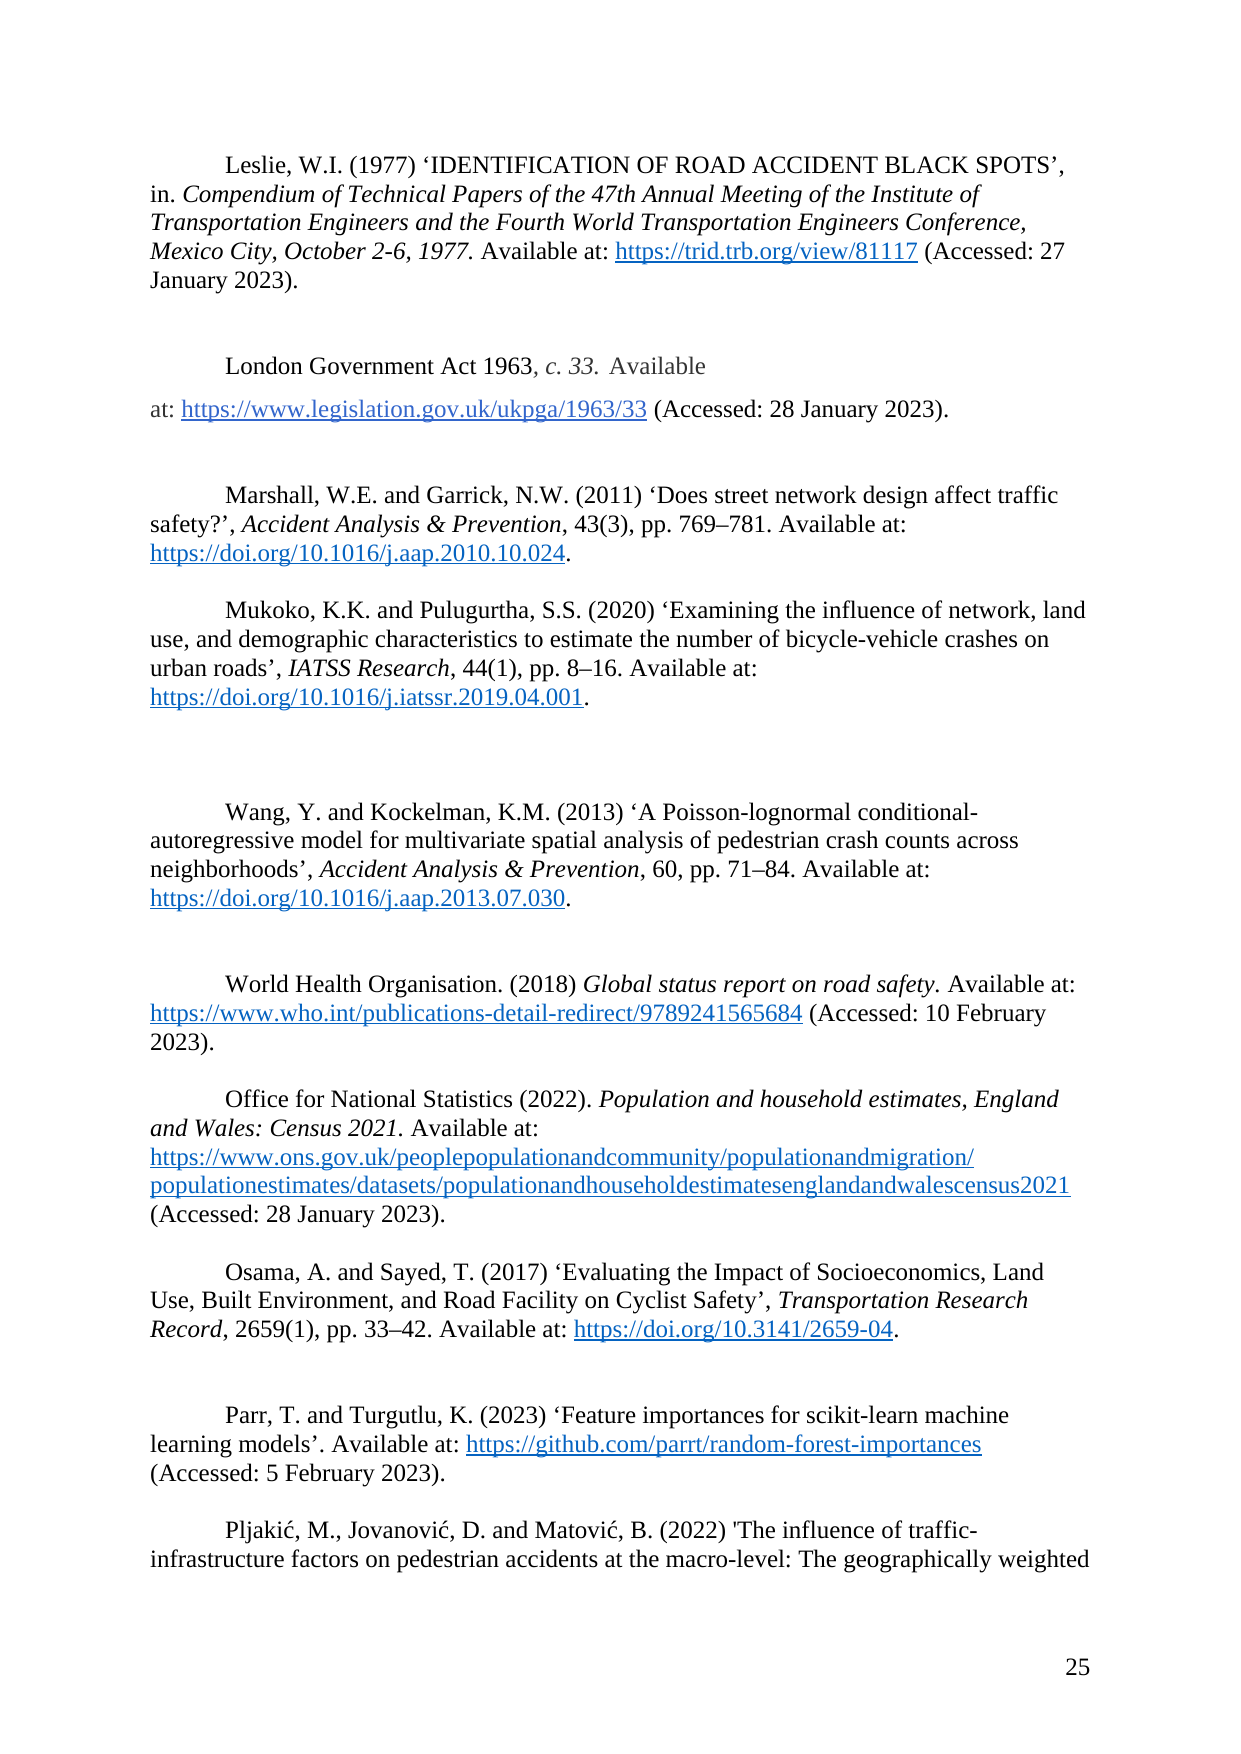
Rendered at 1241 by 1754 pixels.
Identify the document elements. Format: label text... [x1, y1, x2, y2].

text Office for National Statistics (2022). Population and household estimates, England and Wales: Census 2021. Available at: https://www.ons.gov.uk/peoplepopulationandcommunity/populationandmigration/populationestimates/datasets/populationandhouseholdestimatesenglandandwalescensus2021 (Accessed: 28 January 2023). [150, 1084, 1090, 1228]
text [150, 1516, 1090, 1573]
text World Health Organisation. (2018) Global status report on road safety. Available at: https://www.who.int/publications-detail-redirect/9789241565684 (Accessed: 10 February 2023). [150, 969, 1090, 1056]
text London Government Act 1963, c. 33. Available at: https://www.legislation.gov.uk/ukpga/1963/33 (Accessed: 28 January 2023). [150, 351, 1090, 423]
text Leslie, W.I. (1977) ‘IDENTIFICATION OF ROAD ACCIDENT BLACK SPOTS’, in. Compendium of Technical Papers of the 47th Annual Meeting of the Institute of Transportation Engineers and the Fourth World Transportation Engineers Conference, Mexico City, October 2-6, 1977. Available at: https://trid.trb.org/view/81117 (Accessed: 27 January 2023). [150, 150, 1090, 294]
text Mukoko, K.K. and Pulugurtha, S.S. (2020) ‘Examining the influence of network, land use, and demographic characteristics to estimate the number of bicycle-vehicle crashes on urban roads’, IATSS Research, 44(1), pp. 8–16. Available at: https://doi.org/10.1016/j.iatssr.2019.04.001. [150, 596, 1090, 711]
text Parr, T. and Turgutlu, K. (2023) ‘Feature importances for scikit-learn machine learning models’. Available at: https://github.com/parrt/random-forest-importances (Accessed: 5 February 2023). [150, 1401, 1090, 1487]
text Osama, A. and Sayed, T. (2017) ‘Evaluating the Impact of Socioeconomics, Land Use, Built Environment, and Road Facility on Cyclist Safety’, Transportation Research Record, 2659(1), pp. 33–42. Available at: https://doi.org/10.3141/2659-04. [150, 1257, 1090, 1343]
text Wang, Y. and Kockelman, K.M. (2013) ‘A Poisson-lognormal conditional-autoregressive model for multivariate spatial analysis of pedestrian crash counts across neighborhoods’, Accident Analysis & Prevention, 60, pp. 71–84. Available at: https://doi.org/10.1016/j.aap.2013.07.030. [150, 797, 1090, 912]
text Marshall, W.E. and Garrick, N.W. (2011) ‘Does street network design affect traffic safety?’, Accident Analysis & Prevention, 43(3), pp. 769–781. Available at: https://doi.org/10.1016/j.aap.2010.10.024. [150, 481, 1090, 567]
